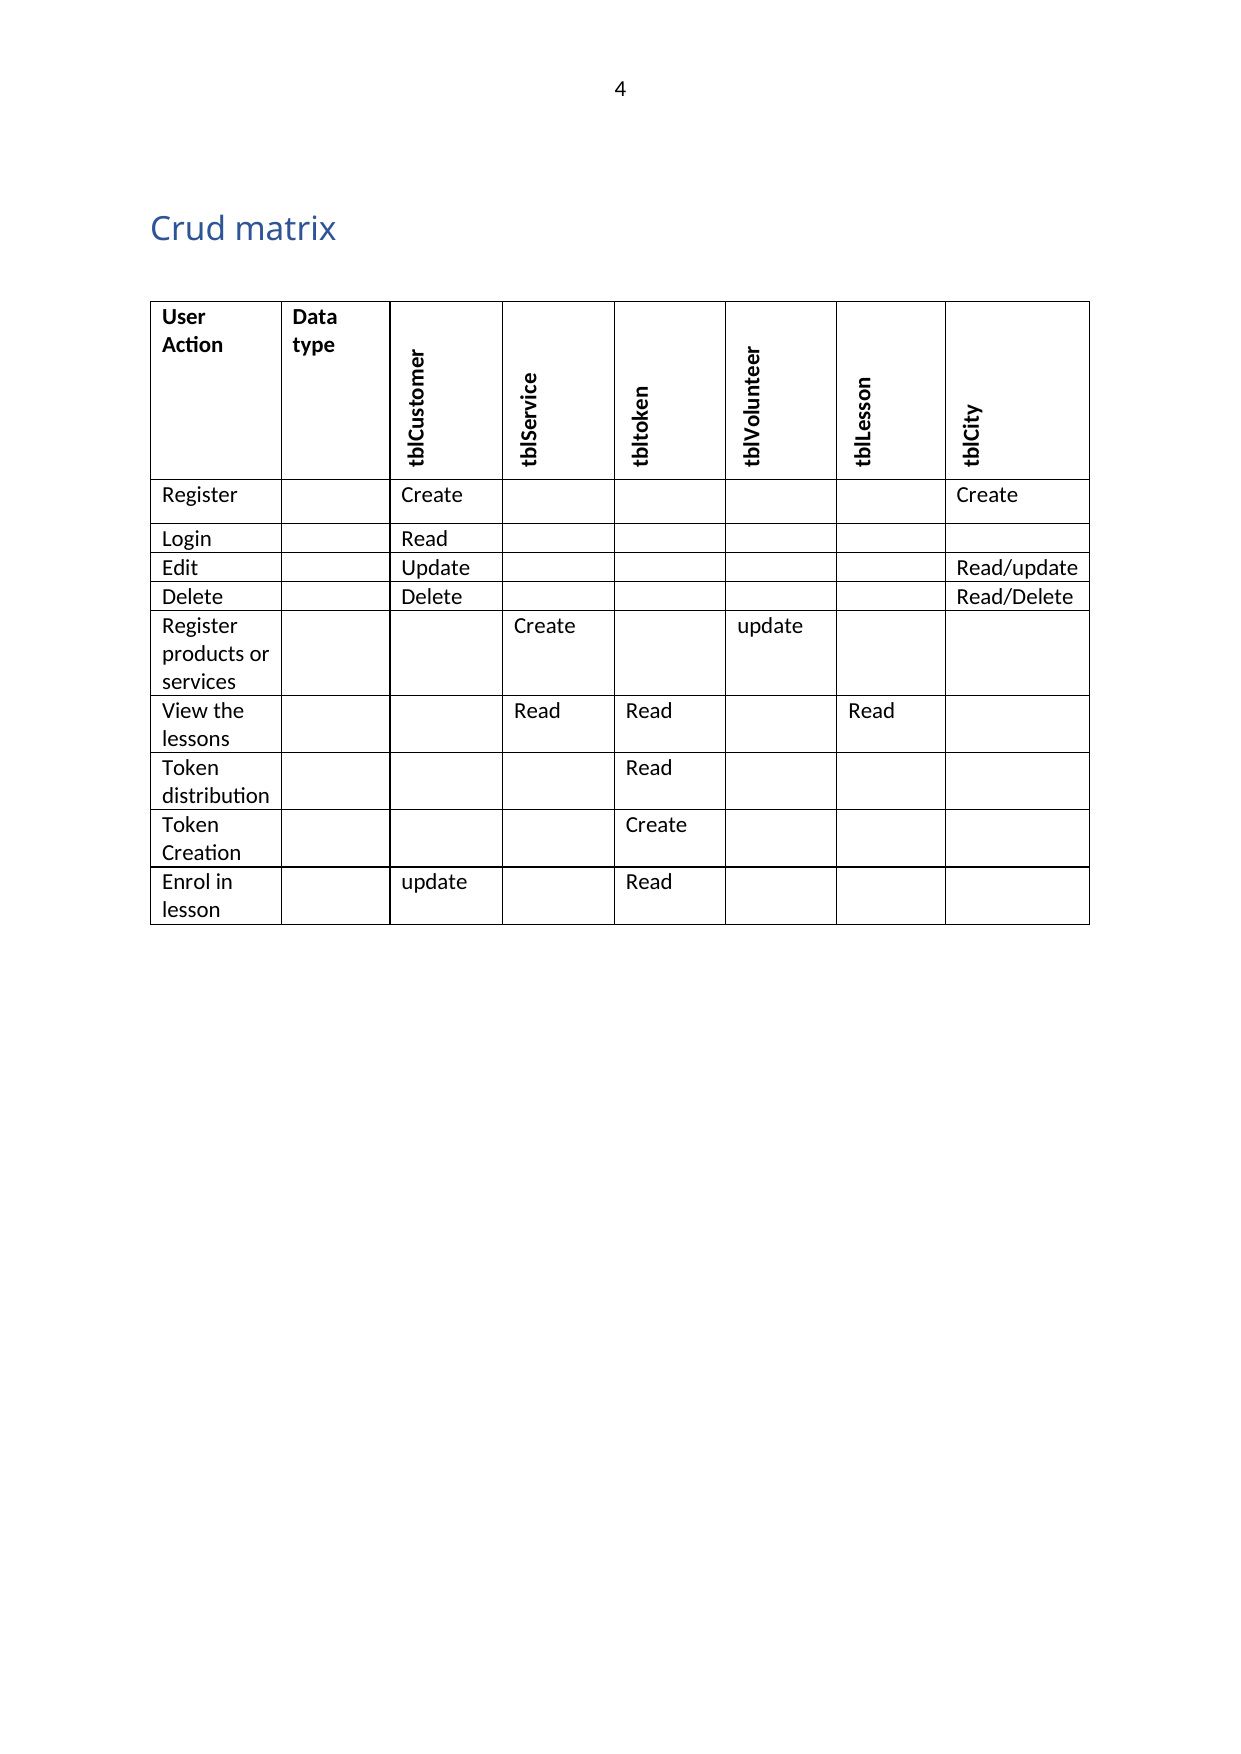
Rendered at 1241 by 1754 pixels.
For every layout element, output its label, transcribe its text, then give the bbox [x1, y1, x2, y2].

table_cell [503, 868, 614, 923]
table_cell [503, 582, 614, 610]
table_cell [503, 810, 614, 866]
table_cell Read/update [946, 553, 1089, 581]
table_cell [946, 810, 1089, 866]
table_cell [946, 868, 1089, 923]
table_cell Delete [391, 582, 502, 610]
table_header User Action [151, 302, 281, 479]
table_cell [282, 753, 389, 809]
table_cell [503, 480, 614, 523]
table_cell Read [391, 524, 502, 552]
table_cell Update [391, 553, 502, 581]
table_cell [726, 753, 836, 809]
table_cell [615, 611, 725, 695]
table_cell Edit [151, 553, 281, 581]
table_cell [391, 810, 502, 866]
table_cell [726, 696, 836, 752]
table_header tblVolunteer [726, 302, 836, 479]
table_cell Create [503, 611, 614, 695]
subtitle Crud matrix [150, 205, 1090, 251]
table_cell Token Creation [151, 810, 281, 866]
table_cell [282, 868, 389, 923]
table_cell [615, 582, 725, 610]
table_cell Login [151, 524, 281, 552]
table_cell [837, 868, 945, 923]
table_cell [282, 582, 389, 610]
table_cell [837, 480, 945, 523]
table_cell [615, 524, 725, 552]
table_cell Delete [151, 582, 281, 610]
table_cell Register products or services [151, 611, 281, 695]
table_cell [726, 553, 836, 581]
table_cell Enrol in lesson [151, 868, 281, 923]
table_cell [391, 753, 502, 809]
table_header tblCustomer [391, 302, 502, 479]
table_cell Register [151, 480, 281, 523]
table_header tblLesson [837, 302, 945, 479]
table_cell [726, 480, 836, 523]
table_cell [615, 480, 725, 523]
table_cell [837, 753, 945, 809]
table_cell [282, 524, 389, 552]
table_cell Read [837, 696, 945, 752]
table_cell [726, 582, 836, 610]
table_cell Read [503, 696, 614, 752]
table_cell [946, 696, 1089, 752]
table_cell Token distribution [151, 753, 281, 809]
table_cell [282, 810, 389, 866]
table_header tbltoken [615, 302, 725, 479]
table_cell [946, 753, 1089, 809]
table_cell [837, 810, 945, 866]
table_cell Read [615, 753, 725, 809]
table_header tblService [503, 302, 614, 479]
table_cell [946, 524, 1089, 552]
table_cell Create [615, 810, 725, 866]
table_cell [726, 524, 836, 552]
table_cell [282, 553, 389, 581]
table_cell [282, 611, 389, 695]
table_cell [391, 696, 502, 752]
table_cell Read [615, 696, 725, 752]
table_cell Read [615, 868, 725, 923]
table_cell Create [391, 480, 502, 523]
table_cell [282, 696, 389, 752]
table_header Data type [282, 302, 389, 479]
table_cell [726, 868, 836, 923]
table_cell update [726, 611, 836, 695]
table_cell [503, 553, 614, 581]
table_cell Read/Delete [946, 582, 1089, 610]
table_cell [726, 810, 836, 866]
table_cell [282, 480, 389, 523]
table_cell [503, 524, 614, 552]
table_cell update [391, 868, 502, 923]
table_cell [837, 524, 945, 552]
table_cell [503, 753, 614, 809]
table_cell Create [946, 480, 1089, 523]
table_cell [837, 553, 945, 581]
table_header tblCity [946, 302, 1089, 479]
table_cell [837, 582, 945, 610]
table_cell [837, 611, 945, 695]
table_cell [946, 611, 1089, 695]
table_cell [615, 553, 725, 581]
table_cell View the lessons [151, 696, 281, 752]
table_cell [391, 611, 502, 695]
